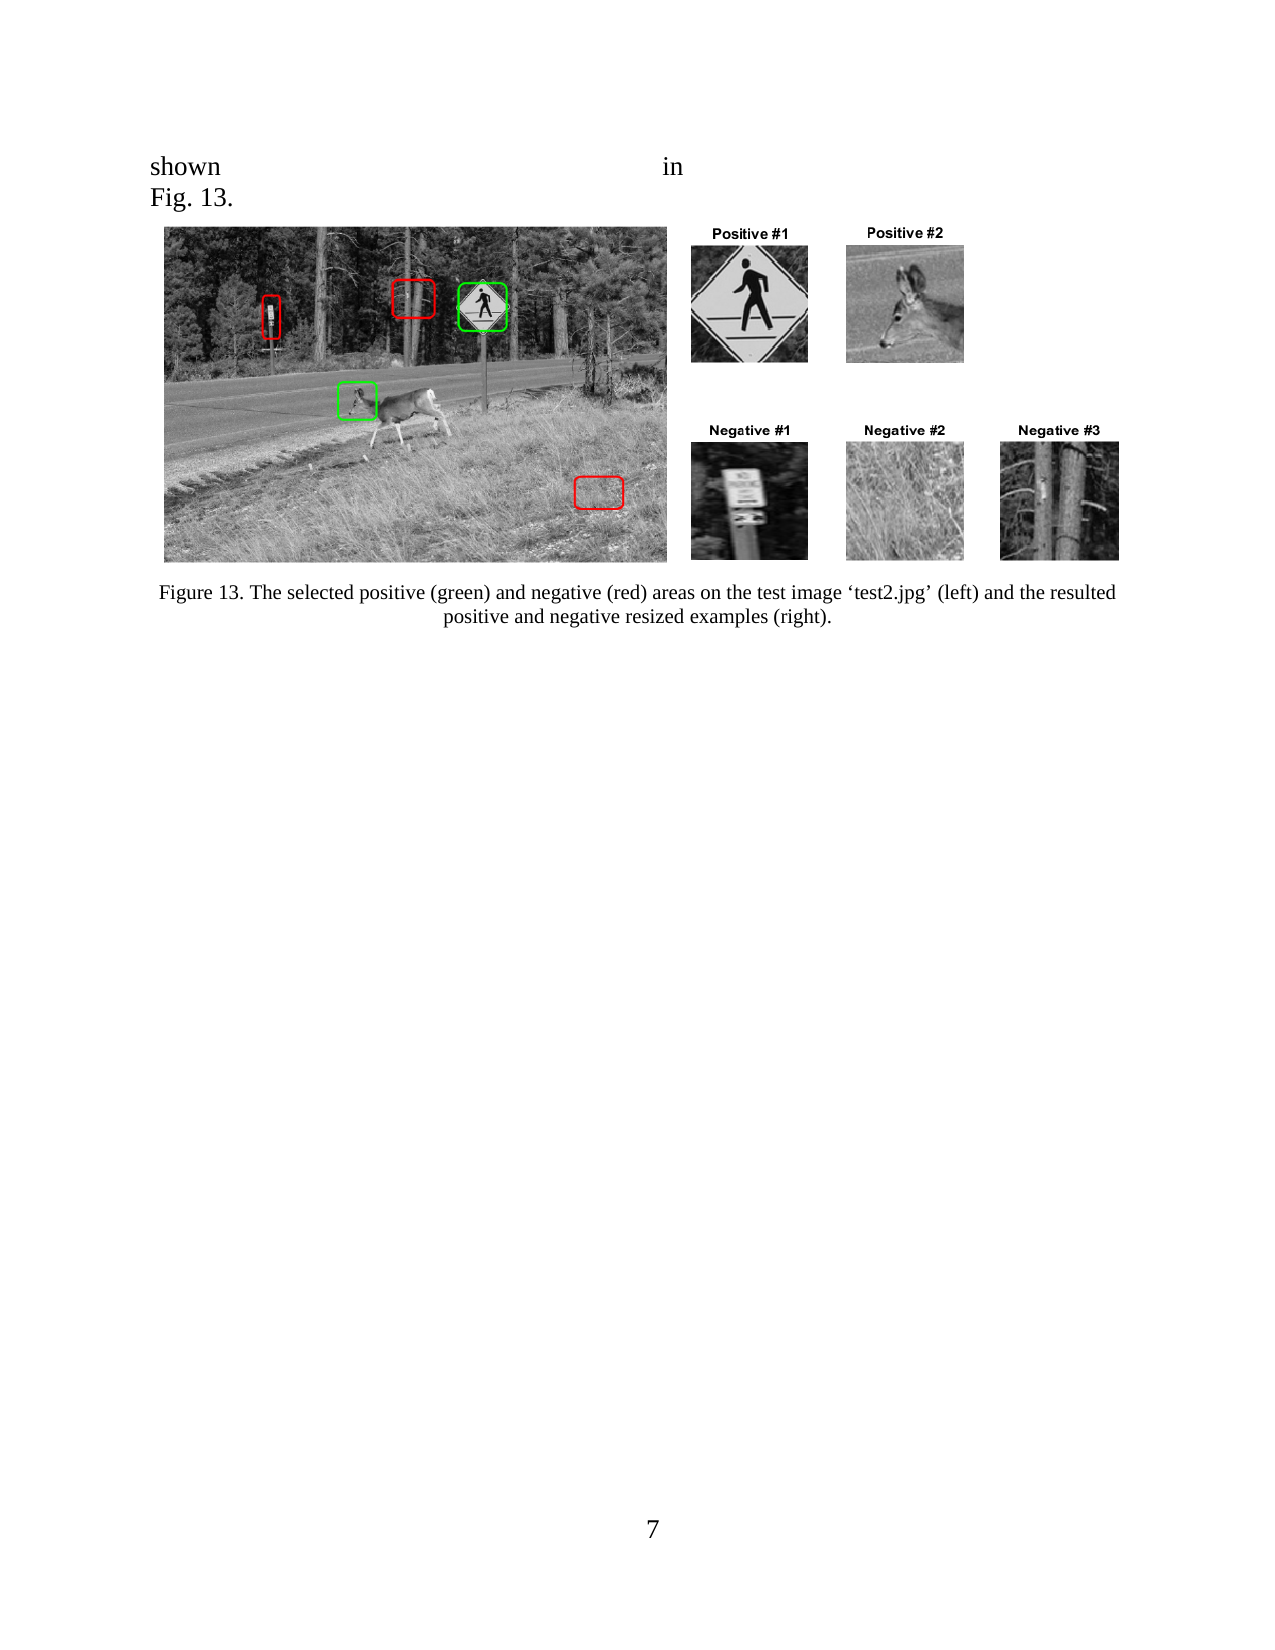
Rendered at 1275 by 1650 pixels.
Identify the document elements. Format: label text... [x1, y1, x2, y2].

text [150, 150, 1125, 212]
table_header [150, 225, 668, 580]
text Figure 13. The selected positive (green) and negative (red) areas on the test image ‘test2.jpg’ (left) and the resulted positive and negative resized examples (right). [150, 580, 1125, 628]
picture [161, 224, 669, 564]
table_header [668, 225, 1125, 580]
picture [679, 224, 1123, 568]
